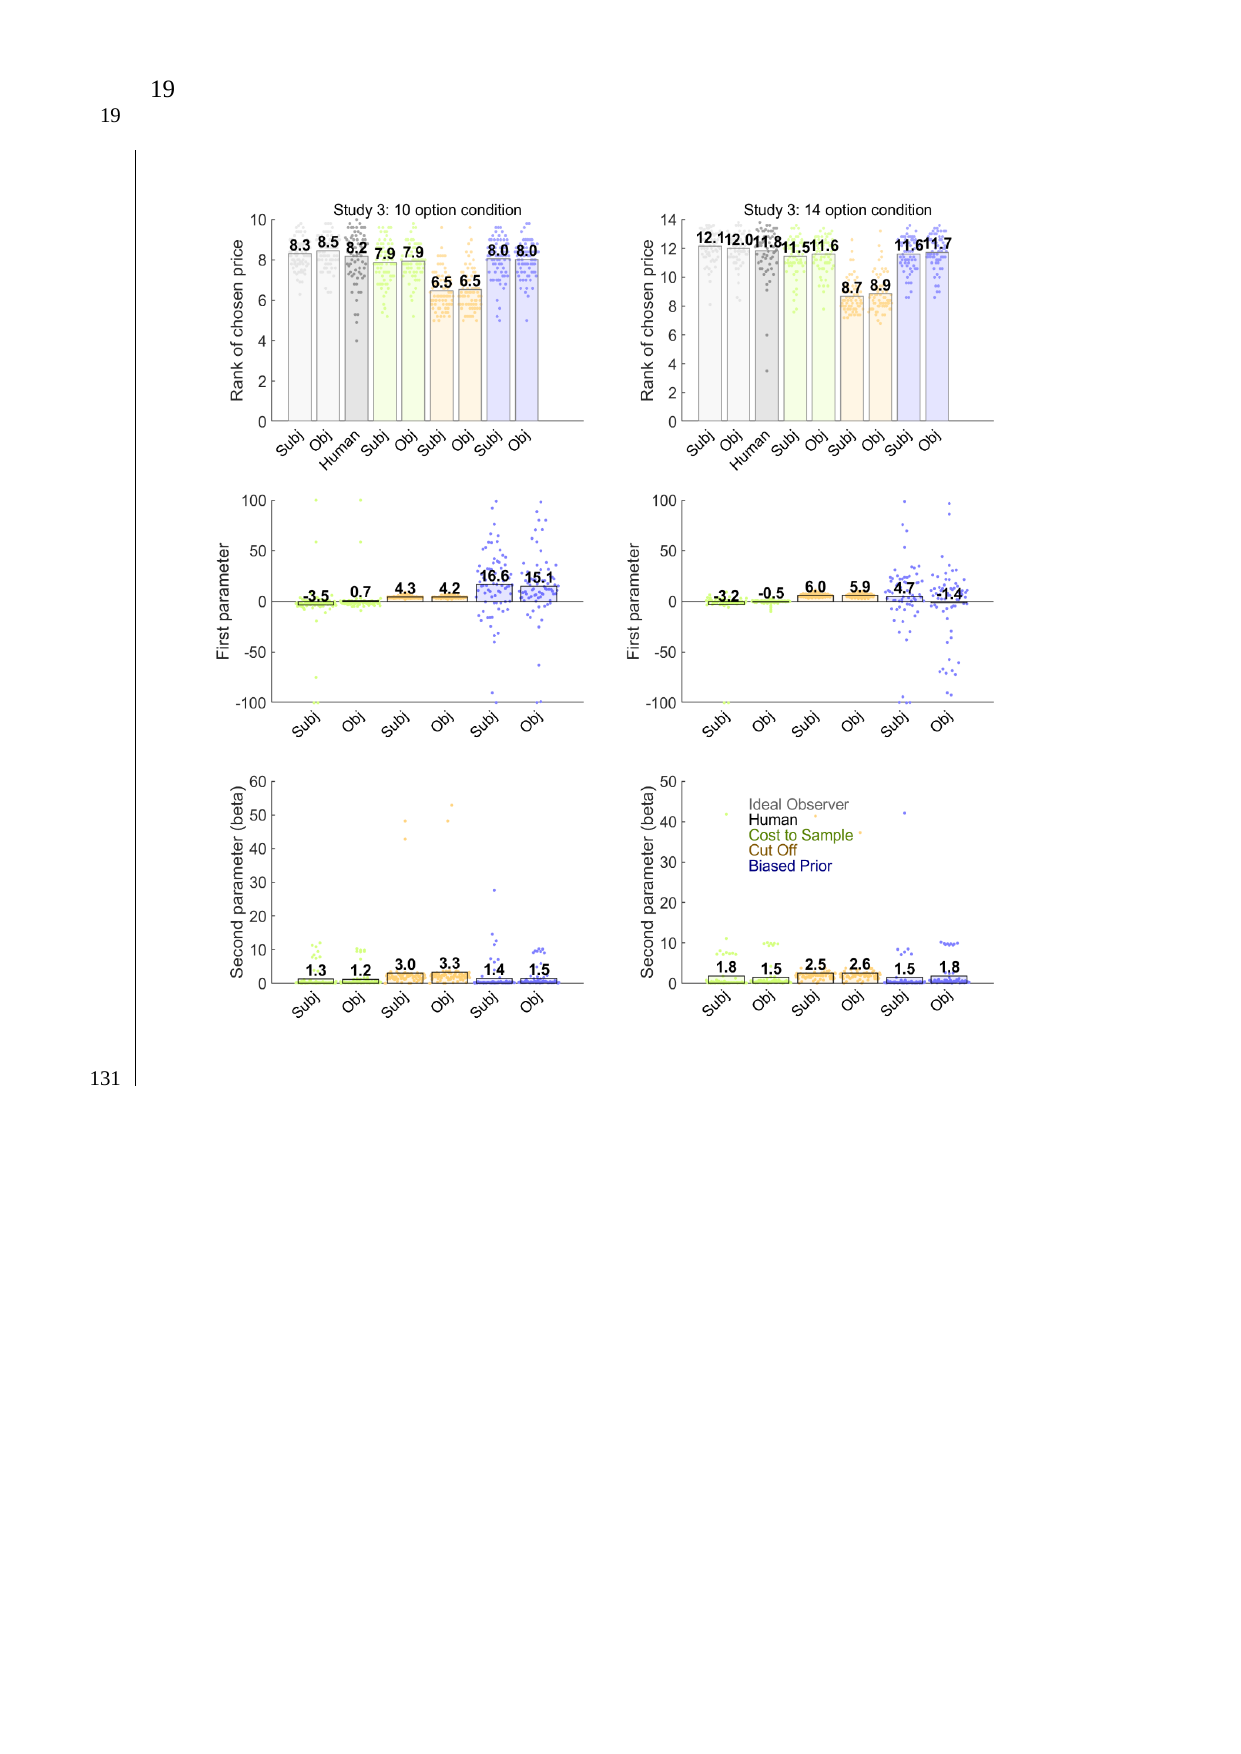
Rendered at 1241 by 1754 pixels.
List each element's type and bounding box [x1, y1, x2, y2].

picture [150, 150, 1082, 1086]
